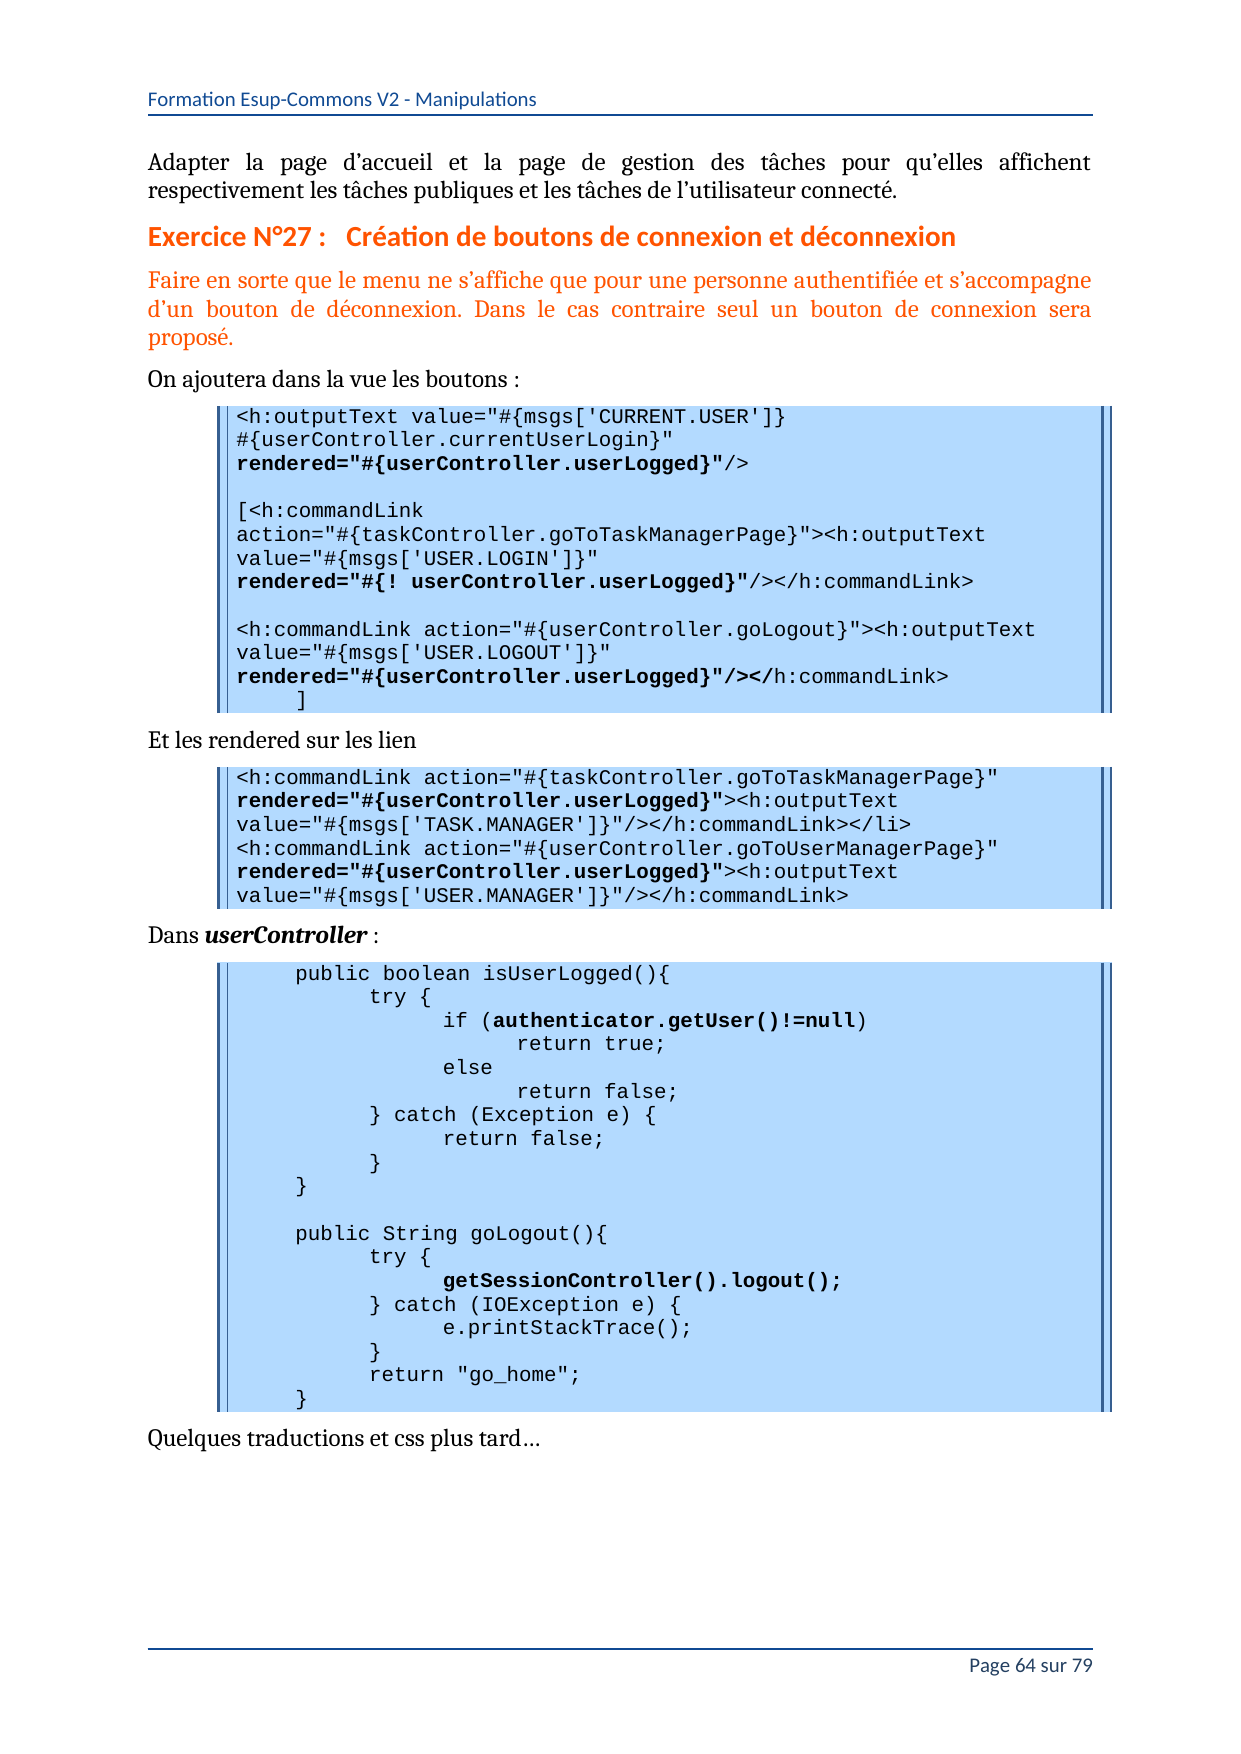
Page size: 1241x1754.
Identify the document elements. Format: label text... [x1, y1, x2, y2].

text public boolean isUserLogged(){ [217, 962, 1103, 986]
text public String goLogout(){ [228, 1223, 1101, 1246]
text return false; [228, 1128, 1101, 1152]
text } [228, 1152, 1101, 1175]
text } catch (IOException e) { [228, 1293, 1101, 1317]
text return "go_home"; [228, 1364, 1101, 1388]
text <h:commandLink action="#{taskController.goToTaskManagerPage}" rendered="#{userController.userLogged}"><h:outputText value="#{msgs['TASK.MANAGER']}"/></h:commandLink></li> [228, 767, 1101, 838]
text } [228, 1175, 1101, 1199]
text <h:commandLink action="#{userController.goLogout}"><h:outputText value="#{msgs['USER.LOGOUT']}" rendered="#{userController.userLogged}"/></h:commandLink> [228, 618, 1101, 689]
text Adapter la page d’accueil et la page de gestion des tâches pour qu’elles affichent respectivement les tâches publiques et les tâches de l’utilisateur connecté. [148, 148, 1093, 205]
text On ajoutera dans la vue les boutons : [148, 364, 1093, 393]
text <h:commandLink action="#{userController.goToUserManagerPage}" rendered="#{userController.userLogged}"><h:outputText value="#{msgs['USER.MANAGER']}"/></h:commandLink> [228, 838, 1101, 909]
text e.printStackTrace(); [228, 1317, 1101, 1341]
text return false; [228, 1081, 1101, 1104]
text } [228, 1341, 1101, 1364]
text try { [228, 986, 1101, 1010]
text try { [228, 1246, 1101, 1270]
text else [228, 1057, 1101, 1081]
text ] [228, 689, 1101, 713]
text Quelques traductions et css plus tard… [148, 1424, 1093, 1453]
text if (authenticator.getUser()!=null) [228, 1010, 1101, 1033]
text <h:outputText value="#{msgs['CURRENT.USER']} #{userController.currentUserLogin}" rendered="#{userController.userLogged}"/> [228, 406, 1101, 477]
text Création de boutons de connexion et déconnexion [148, 218, 1093, 253]
text rendered="#{! userController.userLogged}"/></h:commandLink> [228, 571, 1101, 595]
text Et les rendered sur les lien [148, 726, 1093, 754]
text } catch (Exception e) { [228, 1104, 1101, 1128]
text Faire en sorte que le menu ne s’affiche que pour une personne authentifiée et s’accompagne d’un bouton de déconnexion. Dans le cas contraire seul un bouton de connexion sera proposé. [148, 266, 1093, 352]
text } [228, 1388, 1101, 1412]
text getSessionController().logout(); [228, 1270, 1101, 1293]
text return true; [228, 1033, 1101, 1057]
text [<h:commandLink action="#{taskController.goToTaskManagerPage}"><h:outputText value="#{msgs['USER.LOGIN']}" [228, 500, 1101, 571]
text Dans userController : [148, 921, 1093, 950]
